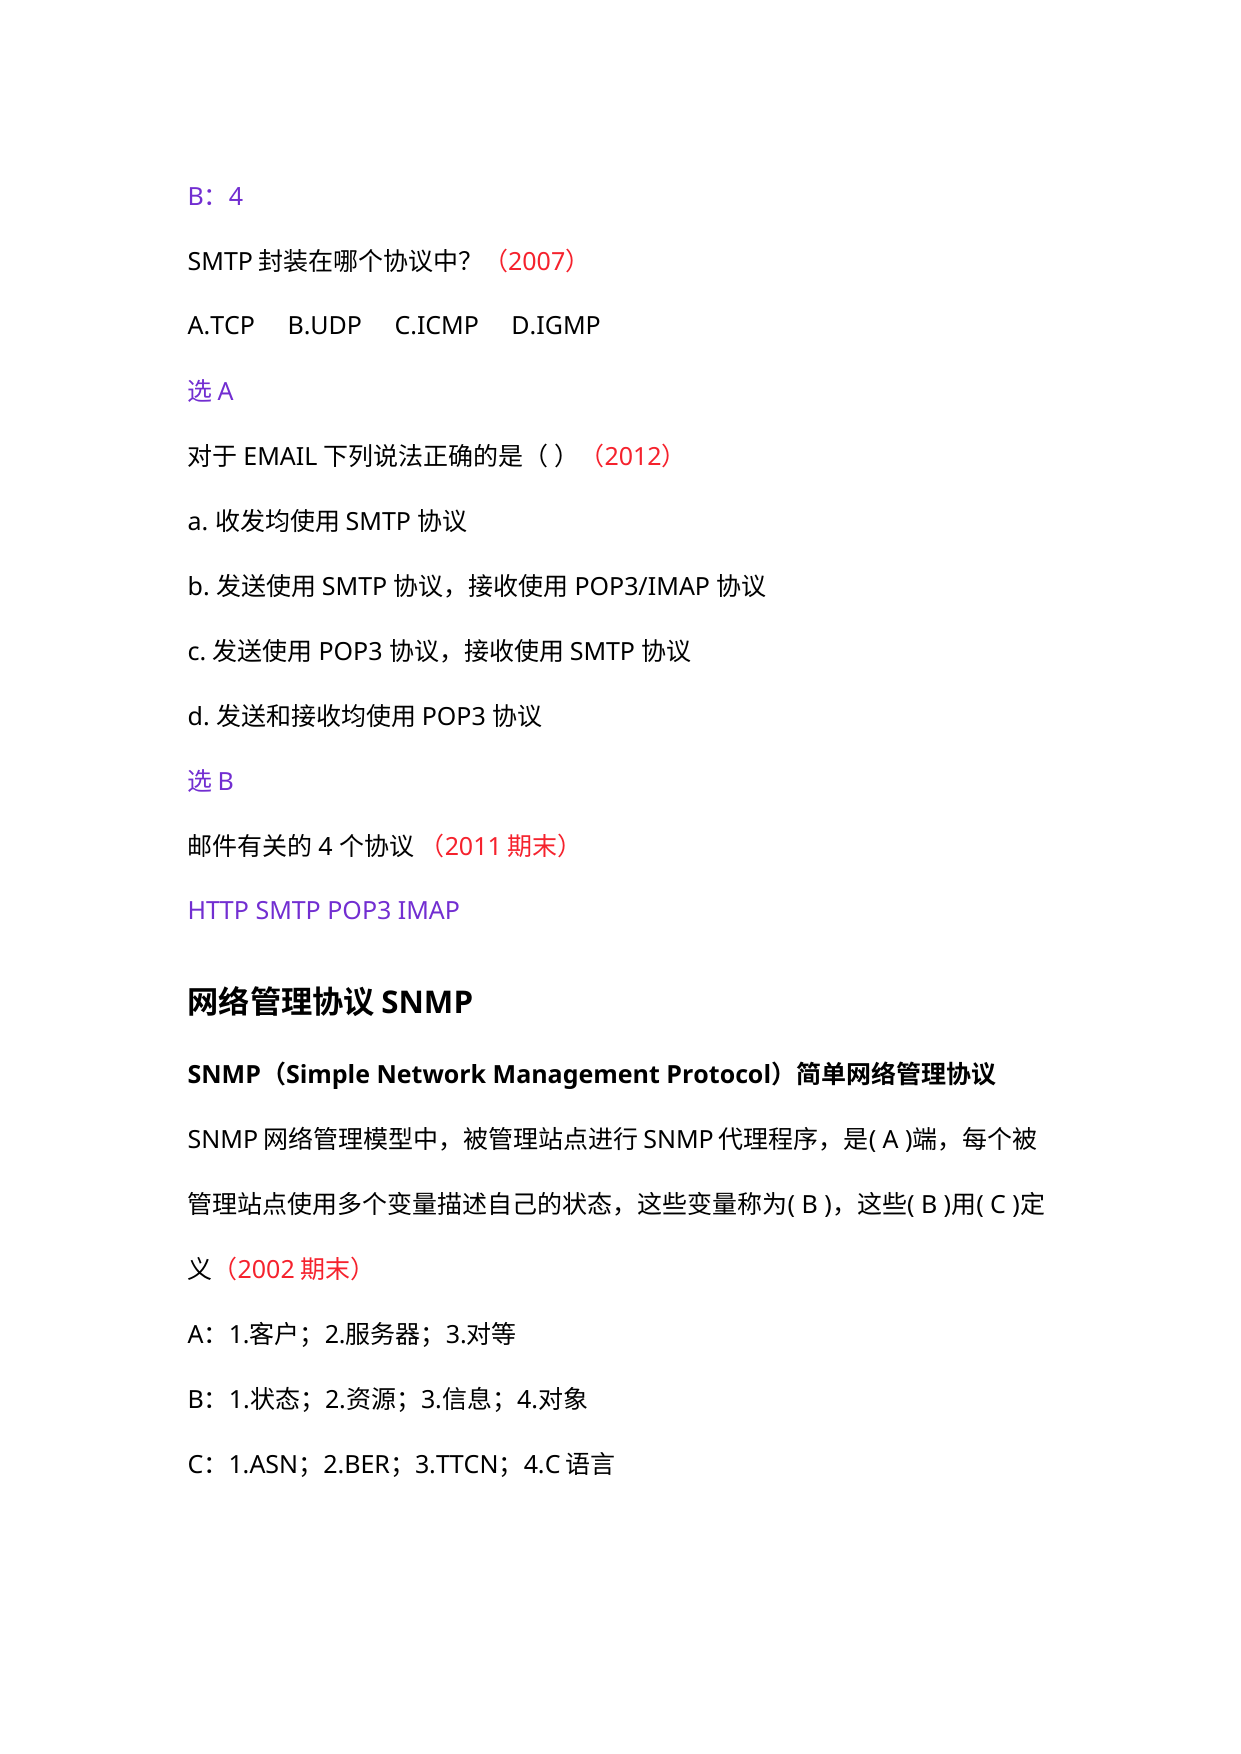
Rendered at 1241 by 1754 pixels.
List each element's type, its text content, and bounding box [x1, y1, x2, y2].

text A.TCP B.UDP C.ICMP D.IGMP [187, 292, 1053, 357]
text 网络管理协议SNMP [187, 967, 1053, 1032]
text SMTP封装在哪个协议中？（2007） [187, 227, 1053, 292]
text c. 发送使用 POP3 协议，接收使用 SMTP 协议 [187, 617, 1053, 682]
text 选A [187, 357, 1053, 422]
text B：4 [187, 162, 1053, 227]
text B：1.状态；2.资源；3.信息；4.对象 [187, 1365, 1053, 1430]
text d. 发送和接收均使用 POP3 协议 [187, 682, 1053, 747]
text SNMP（Simple Network Management Protocol）简单网络管理协议 [187, 1040, 1053, 1105]
text C：1.ASN；2.BER；3.TTCN；4.C语言 [187, 1430, 1053, 1495]
text 对于 EMAIL 下列说法正确的是（ ）（2012） [187, 422, 1053, 487]
text 邮件有关的 4 个协议 （2011期末） [187, 812, 1053, 877]
text 选B [187, 747, 1053, 812]
text A：1.客户；2.服务器；3.对等 [187, 1300, 1053, 1365]
text SNMP网络管理模型中，被管理站点进行SNMP代理程序，是( A )端，每个被管理站点使用多个变量描述自己的状态，这些变量称为( B )，这些( B )用( C )定义（2002期末） [187, 1105, 1053, 1300]
text HTTP SMTP POP3 IMAP [187, 877, 1053, 942]
text b. 发送使用 SMTP 协议，接收使用 POP3/IMAP 协议 [187, 552, 1053, 617]
text a. 收发均使用 SMTP 协议 [187, 487, 1053, 552]
